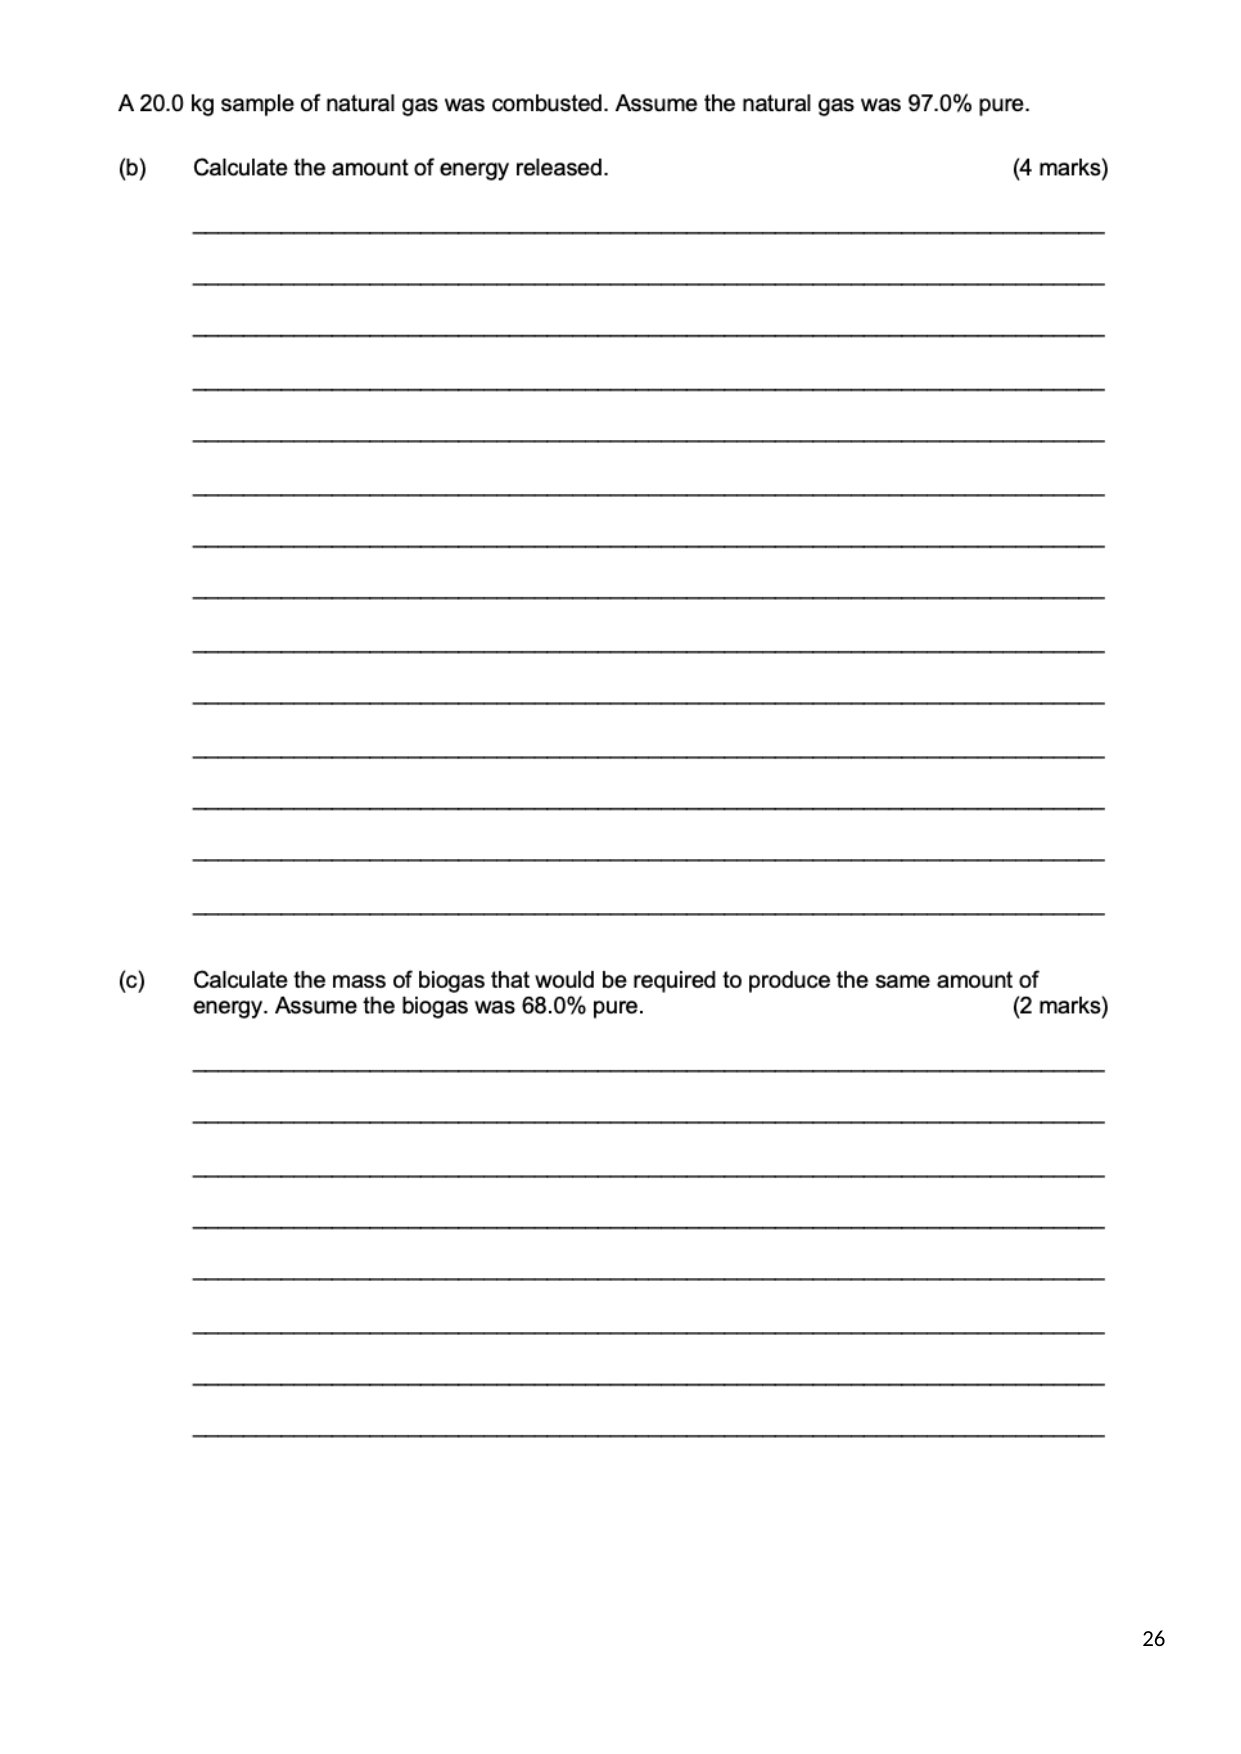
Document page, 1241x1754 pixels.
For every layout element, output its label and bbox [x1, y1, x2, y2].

picture [75, 75, 1172, 1529]
